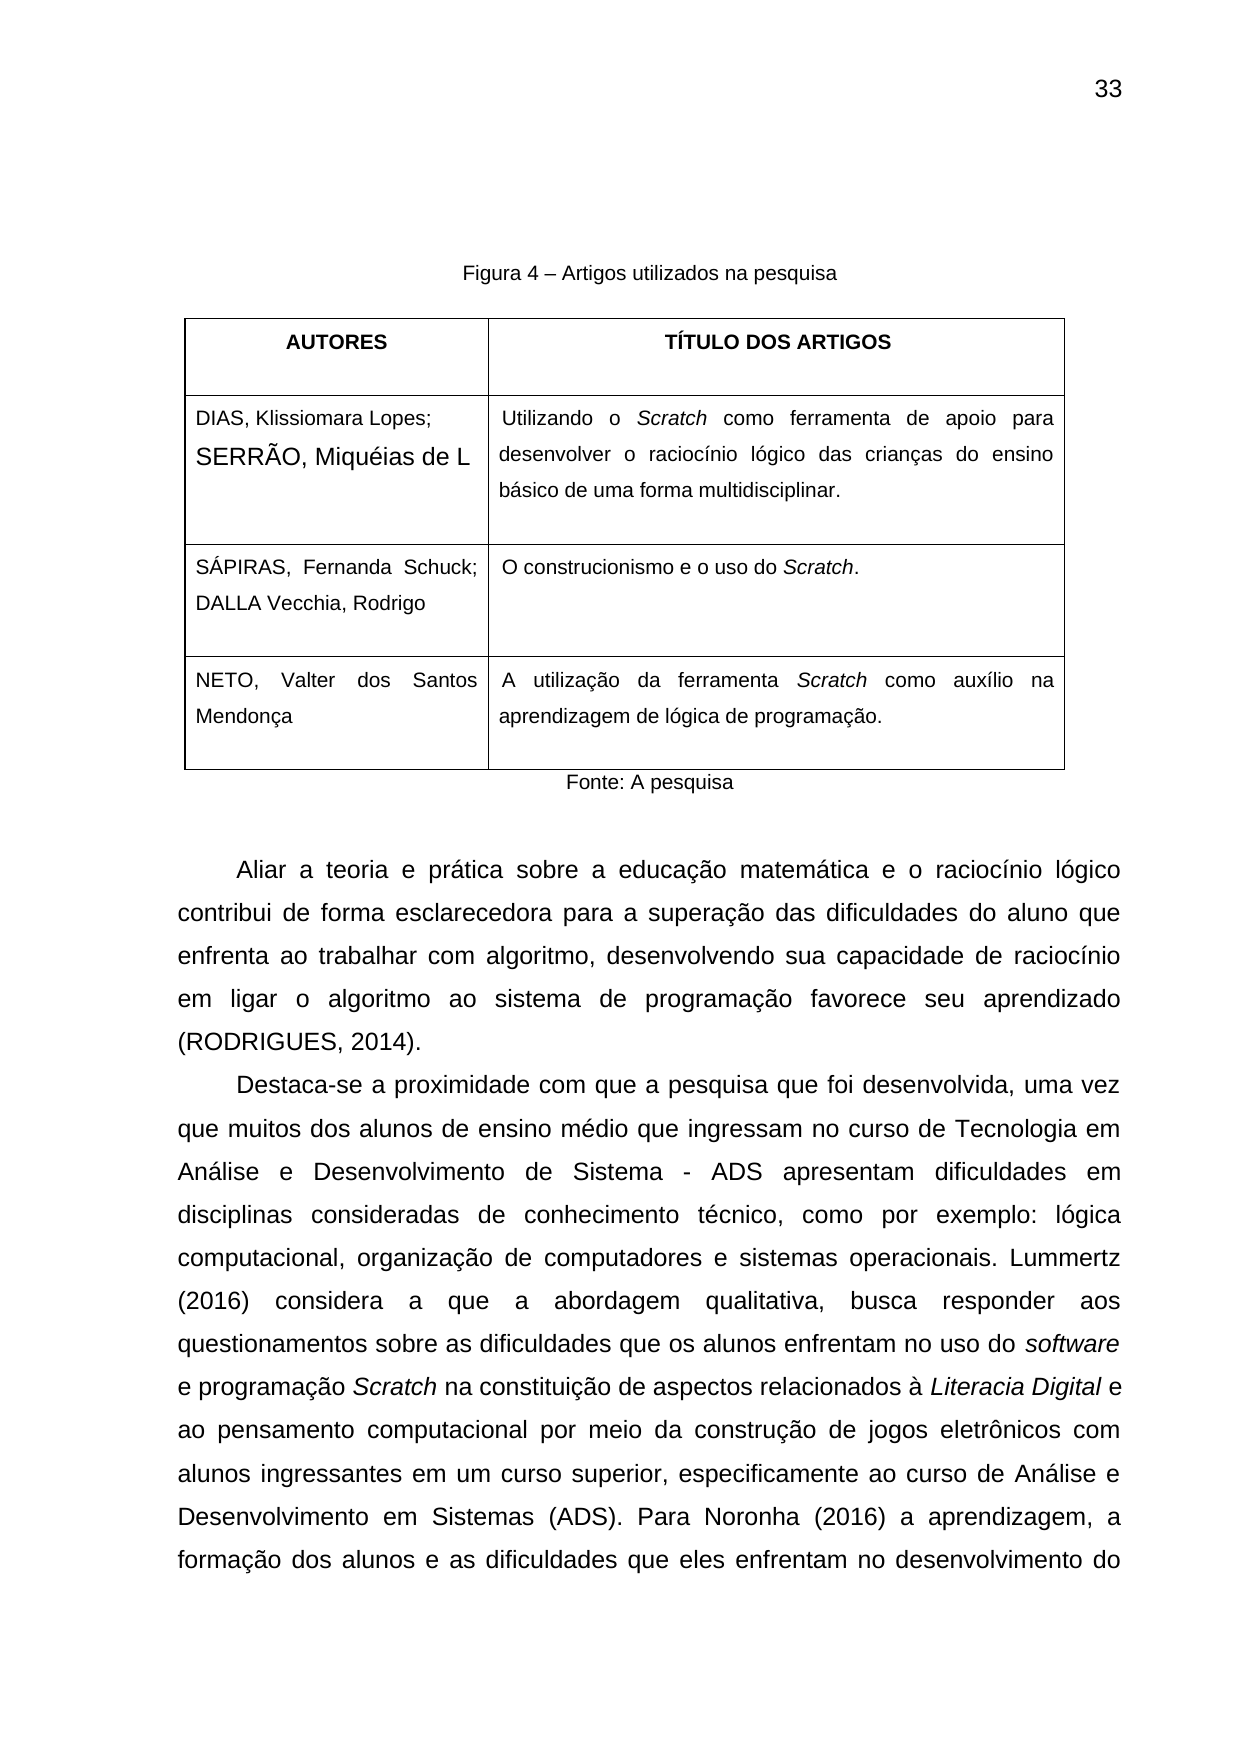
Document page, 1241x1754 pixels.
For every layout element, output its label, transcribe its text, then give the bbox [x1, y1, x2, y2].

text Figura 4 – Artigos utilizados na pesquisa [177, 261, 1122, 285]
table_cell DIAS, Klissiomara Lopes; SERRÃO, Miquéias de L [186, 396, 488, 543]
table_header TÍTULO DOS ARTIGOS [489, 319, 1064, 395]
table_cell A utilização da ferramenta Scratch como auxílio na aprendizagem de lógica de programação. [489, 657, 1064, 769]
table_cell NETO, Valter dos Santos Mendonça [186, 657, 488, 769]
text Fonte: A pesquisa [177, 770, 1122, 794]
table_cell SÁPIRAS, Fernanda Schuck; DALLA Vecchia, Rodrigo [186, 545, 488, 656]
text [177, 1071, 1122, 1574]
table_cell Utilizando o Scratch como ferramenta de apoio para desenvolver o raciocínio lógico das crianças do ensino básico de uma forma multidisciplinar. [489, 396, 1064, 543]
table_cell O construcionismo e o uso do Scratch. [489, 545, 1064, 656]
table_header AUTORES [186, 319, 488, 395]
text Aliar a teoria e prática sobre a educação matemática e o raciocínio lógico contribui de forma esclarecedora para a superação das dificuldades do aluno que enfrenta ao trabalhar com algoritmo, desenvolvendo sua capacidade de raciocínio em ligar o algoritmo ao sistema de programação favorece seu aprendizado (RODRIGUES, 2014). [177, 855, 1122, 1056]
